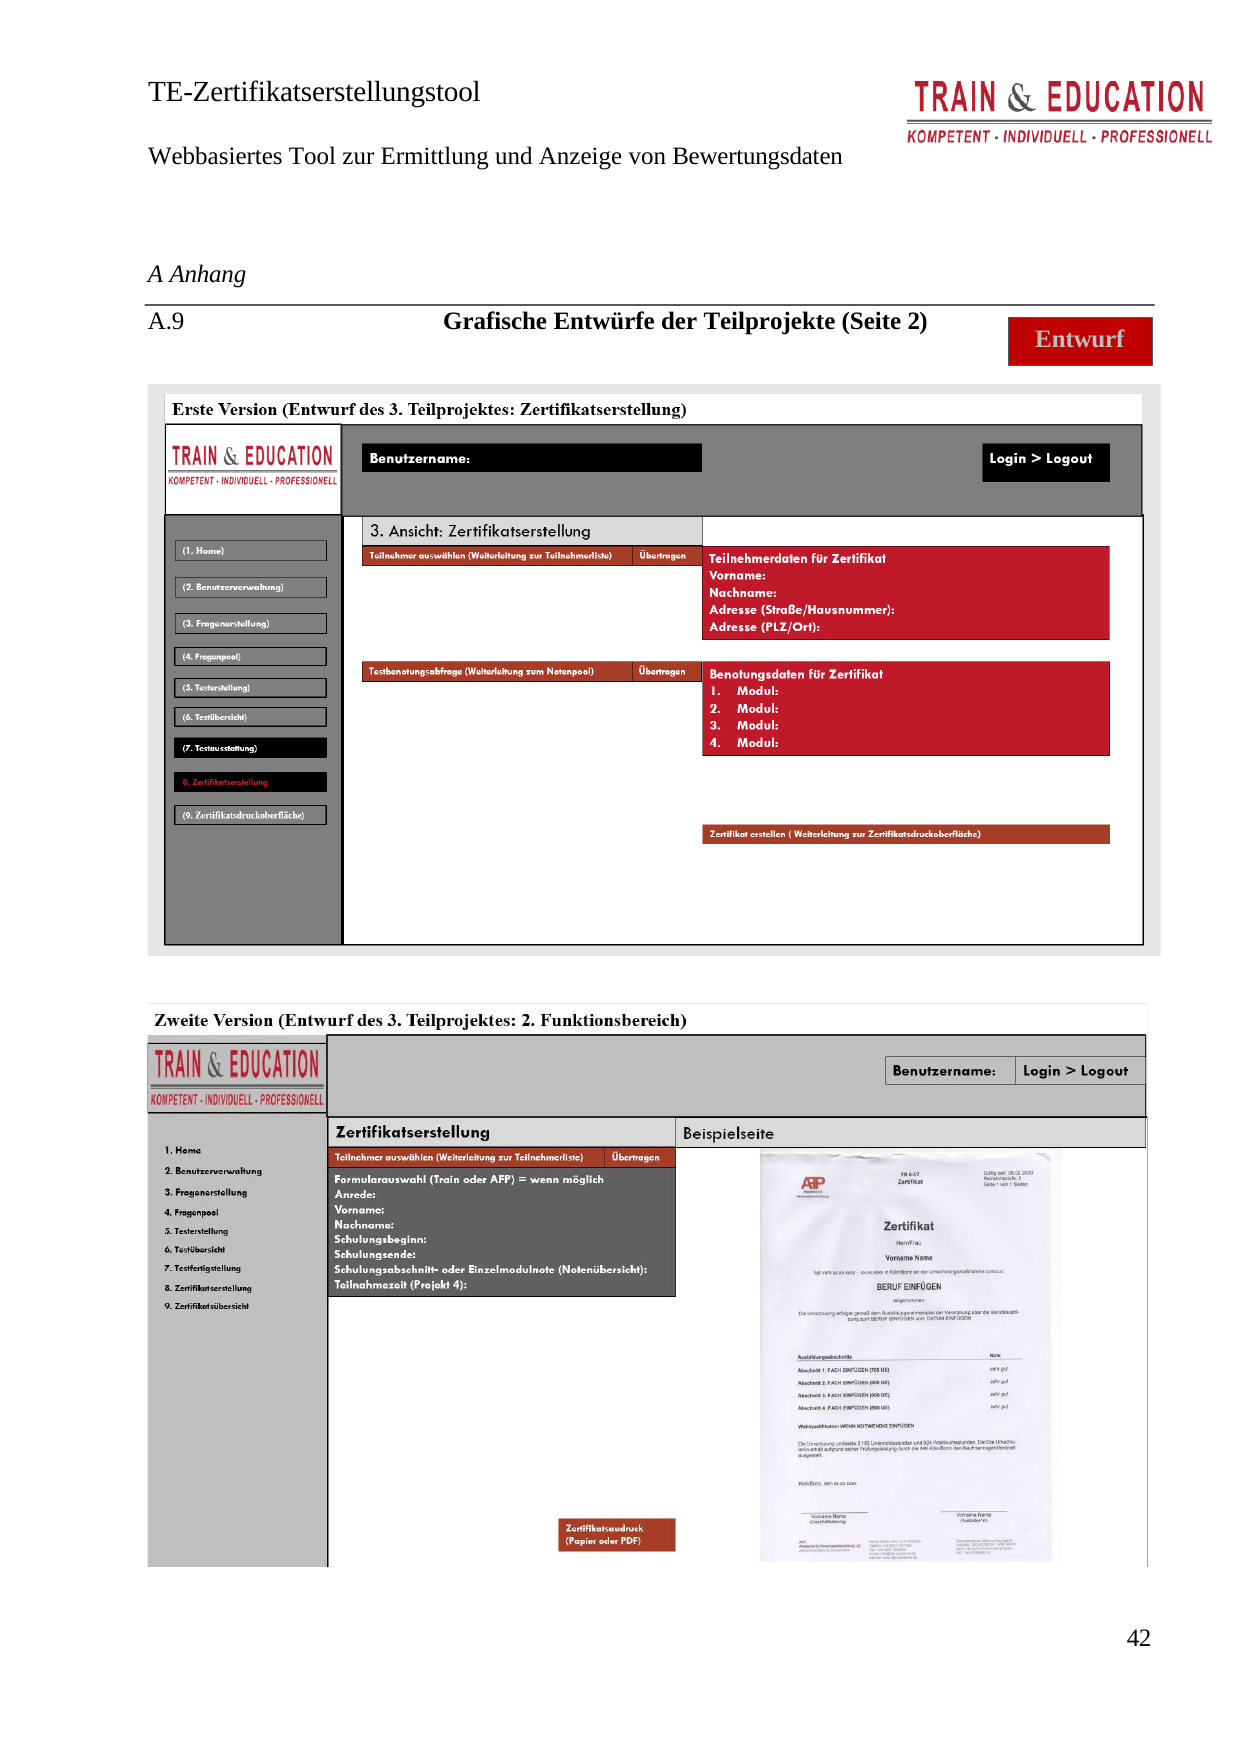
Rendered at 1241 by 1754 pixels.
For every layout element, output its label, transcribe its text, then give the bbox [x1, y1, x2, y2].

subtitle Grafische Entwürfe der Teilprojekte (Seite 2) [148, 306, 1178, 335]
text A Anhang [148, 259, 1178, 288]
picture [147, 384, 1161, 956]
picture [147, 1003, 1148, 1567]
picture [906, 81, 1213, 143]
